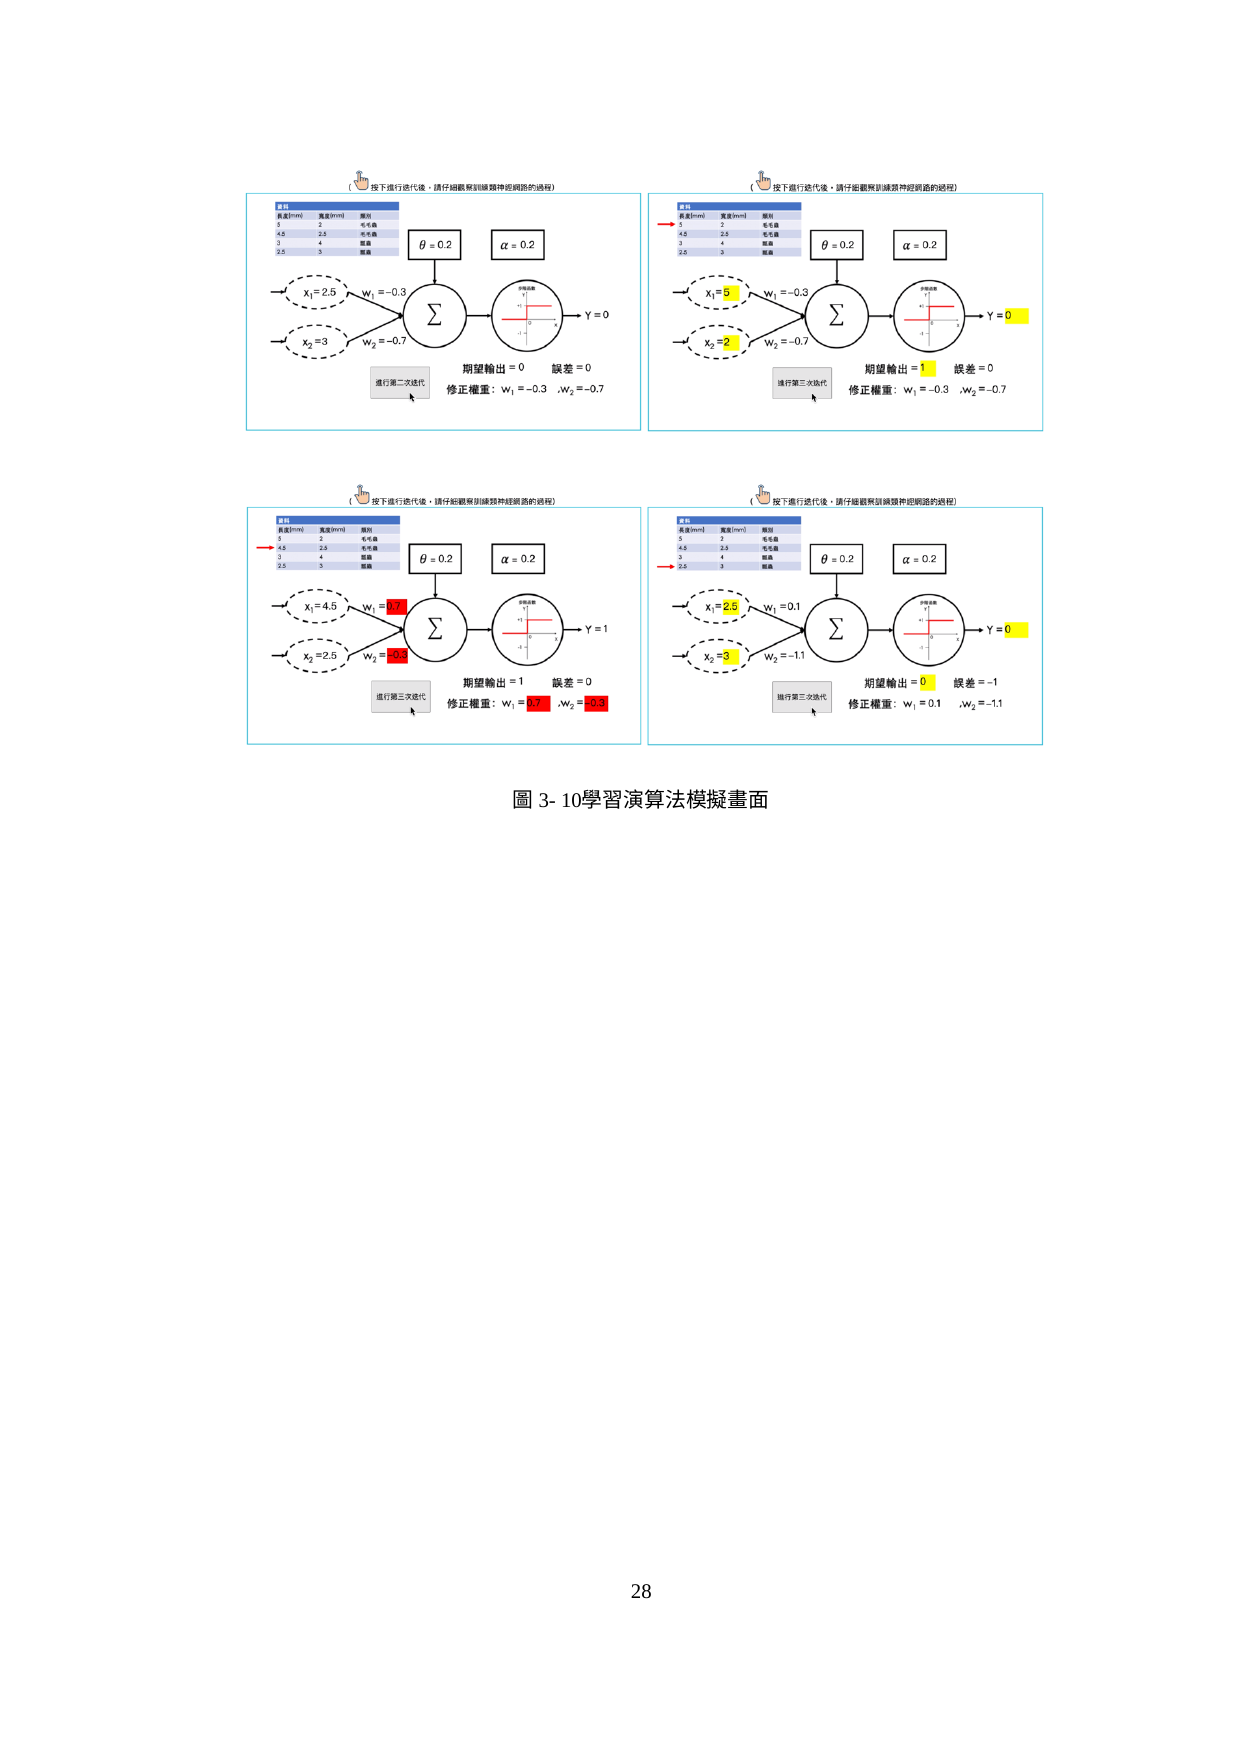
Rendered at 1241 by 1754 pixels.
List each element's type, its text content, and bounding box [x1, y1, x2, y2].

picture [244, 482, 1046, 748]
picture [243, 167, 1047, 434]
text 圖 3- 10學習演算法模擬畫面 [165, 779, 1075, 817]
